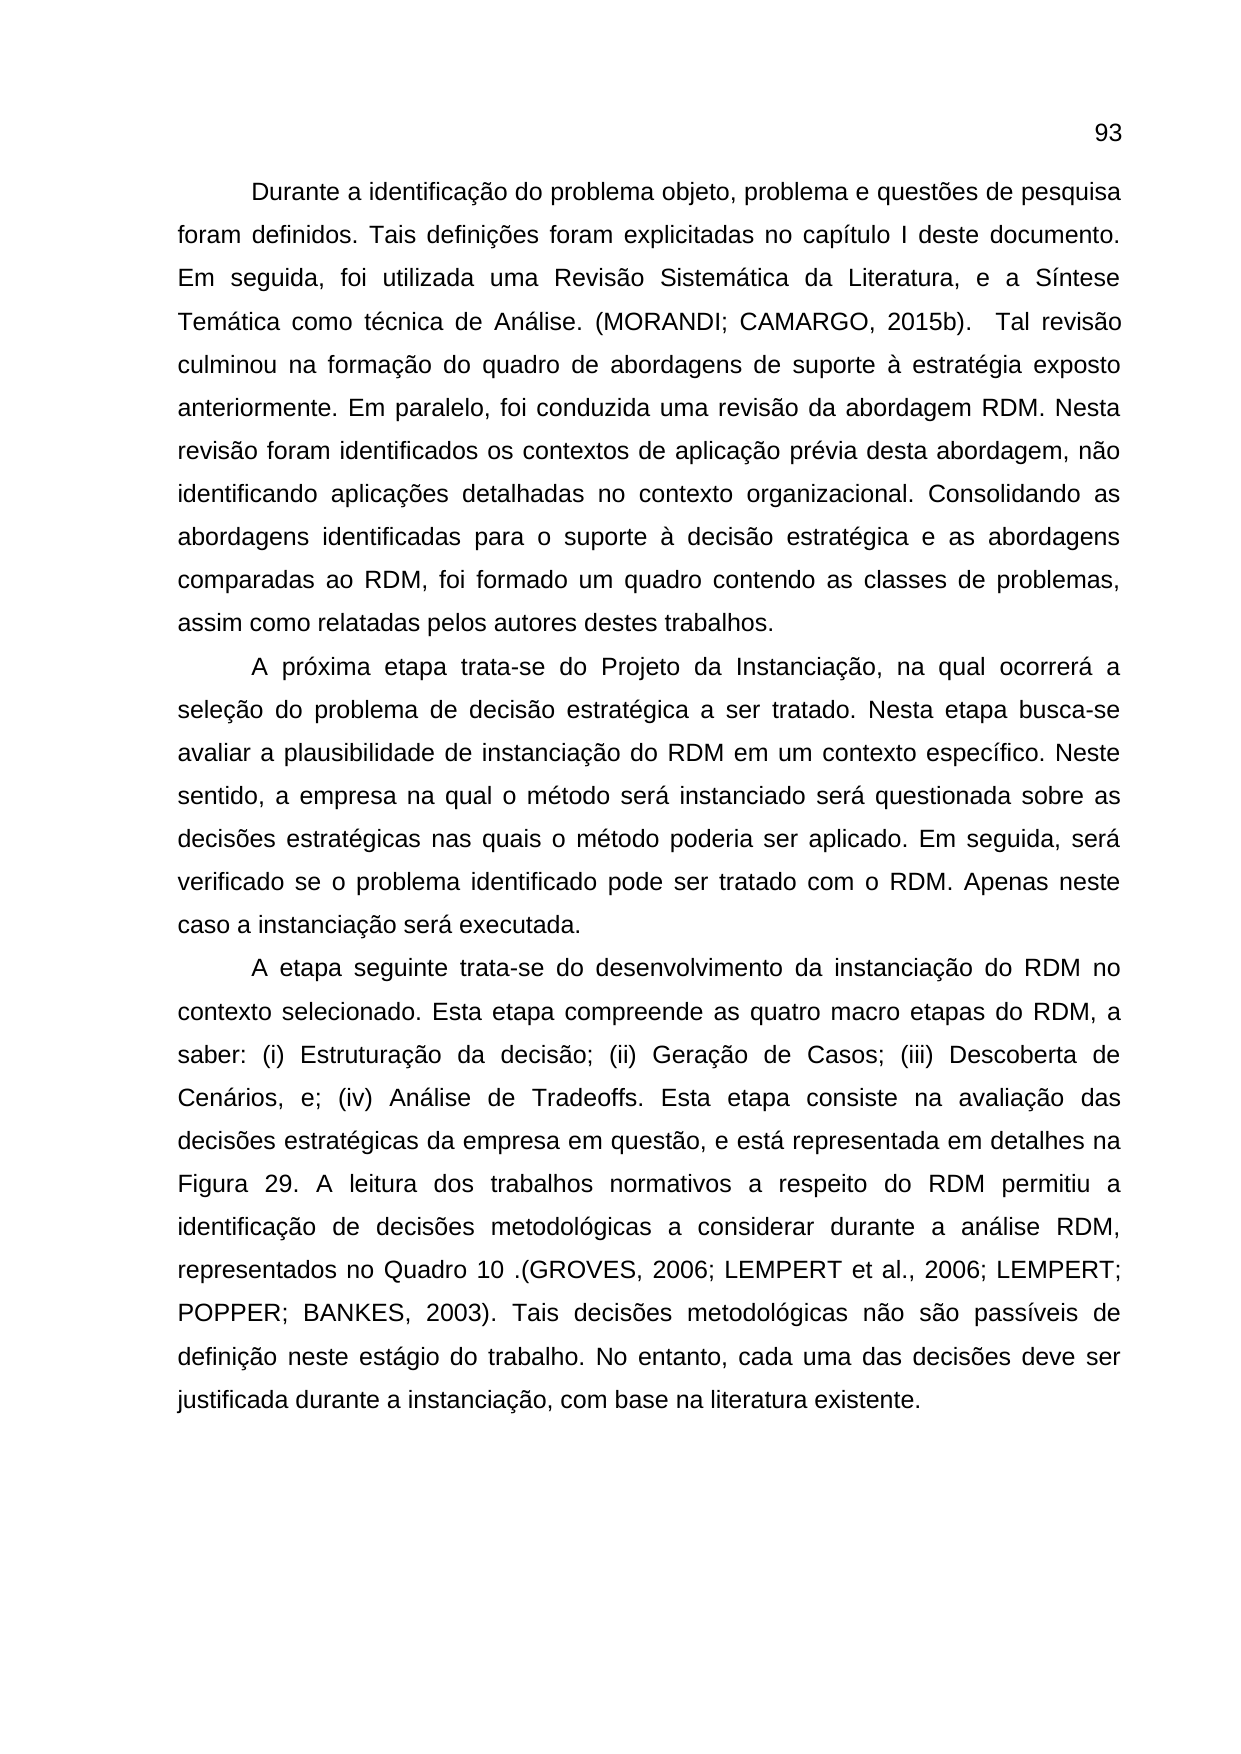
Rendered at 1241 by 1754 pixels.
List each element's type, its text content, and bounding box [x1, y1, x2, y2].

text Durante a identificação do problema objeto, problema e questões de pesquisa foram definidos. Tais definições foram explicitadas no capítulo I deste documento. Em seguida, foi utilizada uma Revisão Sistemática da Literatura, e a Síntese Temática como técnica de Análise. (MORANDI; CAMARGO, 2015b). Tal revisão culminou na formação do quadro de abordagens de suporte à estratégia exposto anteriormente. Em paralelo, foi conduzida uma revisão da abordagem RDM. Nesta revisão foram identificados os contextos de aplicação prévia desta abordagem, não identificando aplicações detalhadas no contexto organizacional. Consolidando as abordagens identificadas para o suporte à decisão estratégica e as abordagens comparadas ao RDM, foi formado um quadro contendo as classes de problemas, assim como relatadas pelos autores destes trabalhos. [177, 177, 1122, 637]
text A etapa seguinte trata-se do desenvolvimento da instanciação do RDM no contexto selecionado. Esta etapa compreende as quatro macro etapas do RDM, a saber: (i) Estruturação da decisão; (ii) Geração de Casos; (iii) Descoberta de Cenários, e; (iv) Análise de Tradeoffs. Esta etapa consiste na avaliação das decisões estratégicas da empresa em questão, e está representada em detalhes na Figura 27. A leitura dos trabalhos normativos a respeito do RDM permitiu a identificação de decisões metodológicas a considerar durante a análise RDM, representados no Quadro 8 .(GROVES, 2006; LEMPERT et al., 2006; LEMPERT; POPPER; BANKES, 2003). Tais decisões metodológicas não são passíveis de definição neste estágio do trabalho. No entanto, cada uma das decisões deve ser justificada durante a instanciação, com base na literatura existente. [177, 953, 1122, 1413]
text A próxima etapa trata-se do Projeto da Instanciação, na qual ocorrerá a seleção do problema de decisão estratégica a ser tratado. Nesta etapa busca-se avaliar a plausibilidade de instanciação do RDM em um contexto específico. Neste sentido, a empresa na qual o método será instanciado será questionada sobre as decisões estratégicas nas quais o método poderia ser aplicado. Em seguida, será verificado se o problema identificado pode ser tratado com o RDM. Apenas neste caso a instanciação será executada. [177, 652, 1122, 939]
